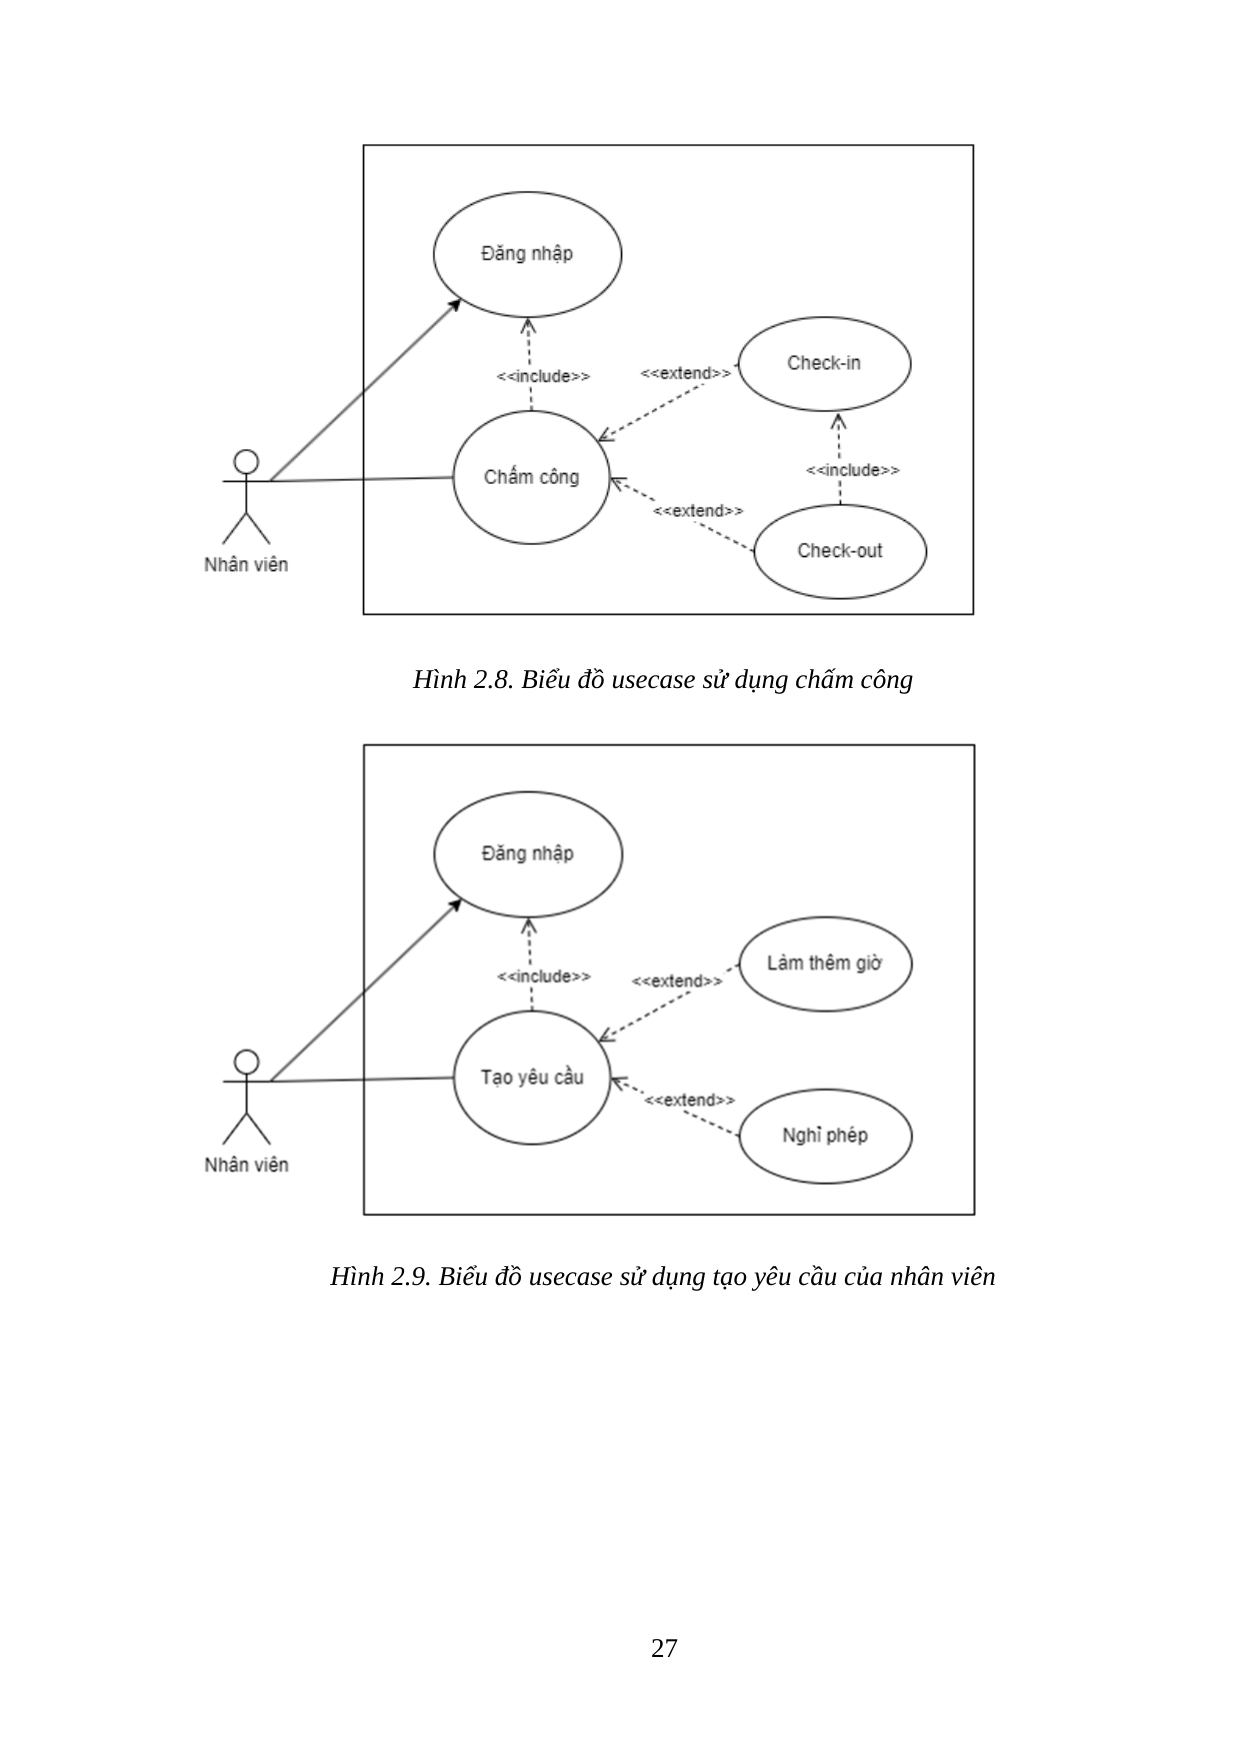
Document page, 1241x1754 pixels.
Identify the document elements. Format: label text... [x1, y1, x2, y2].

picture [177, 118, 1001, 642]
text Hình 2.9. Biểu đồ usecase sử dụng tạo yêu cầu của nhân viên [177, 1260, 1152, 1291]
picture [177, 716, 1005, 1239]
text Hình 2.8. Biểu đồ usecase sử dụng chấm công [177, 663, 1152, 694]
